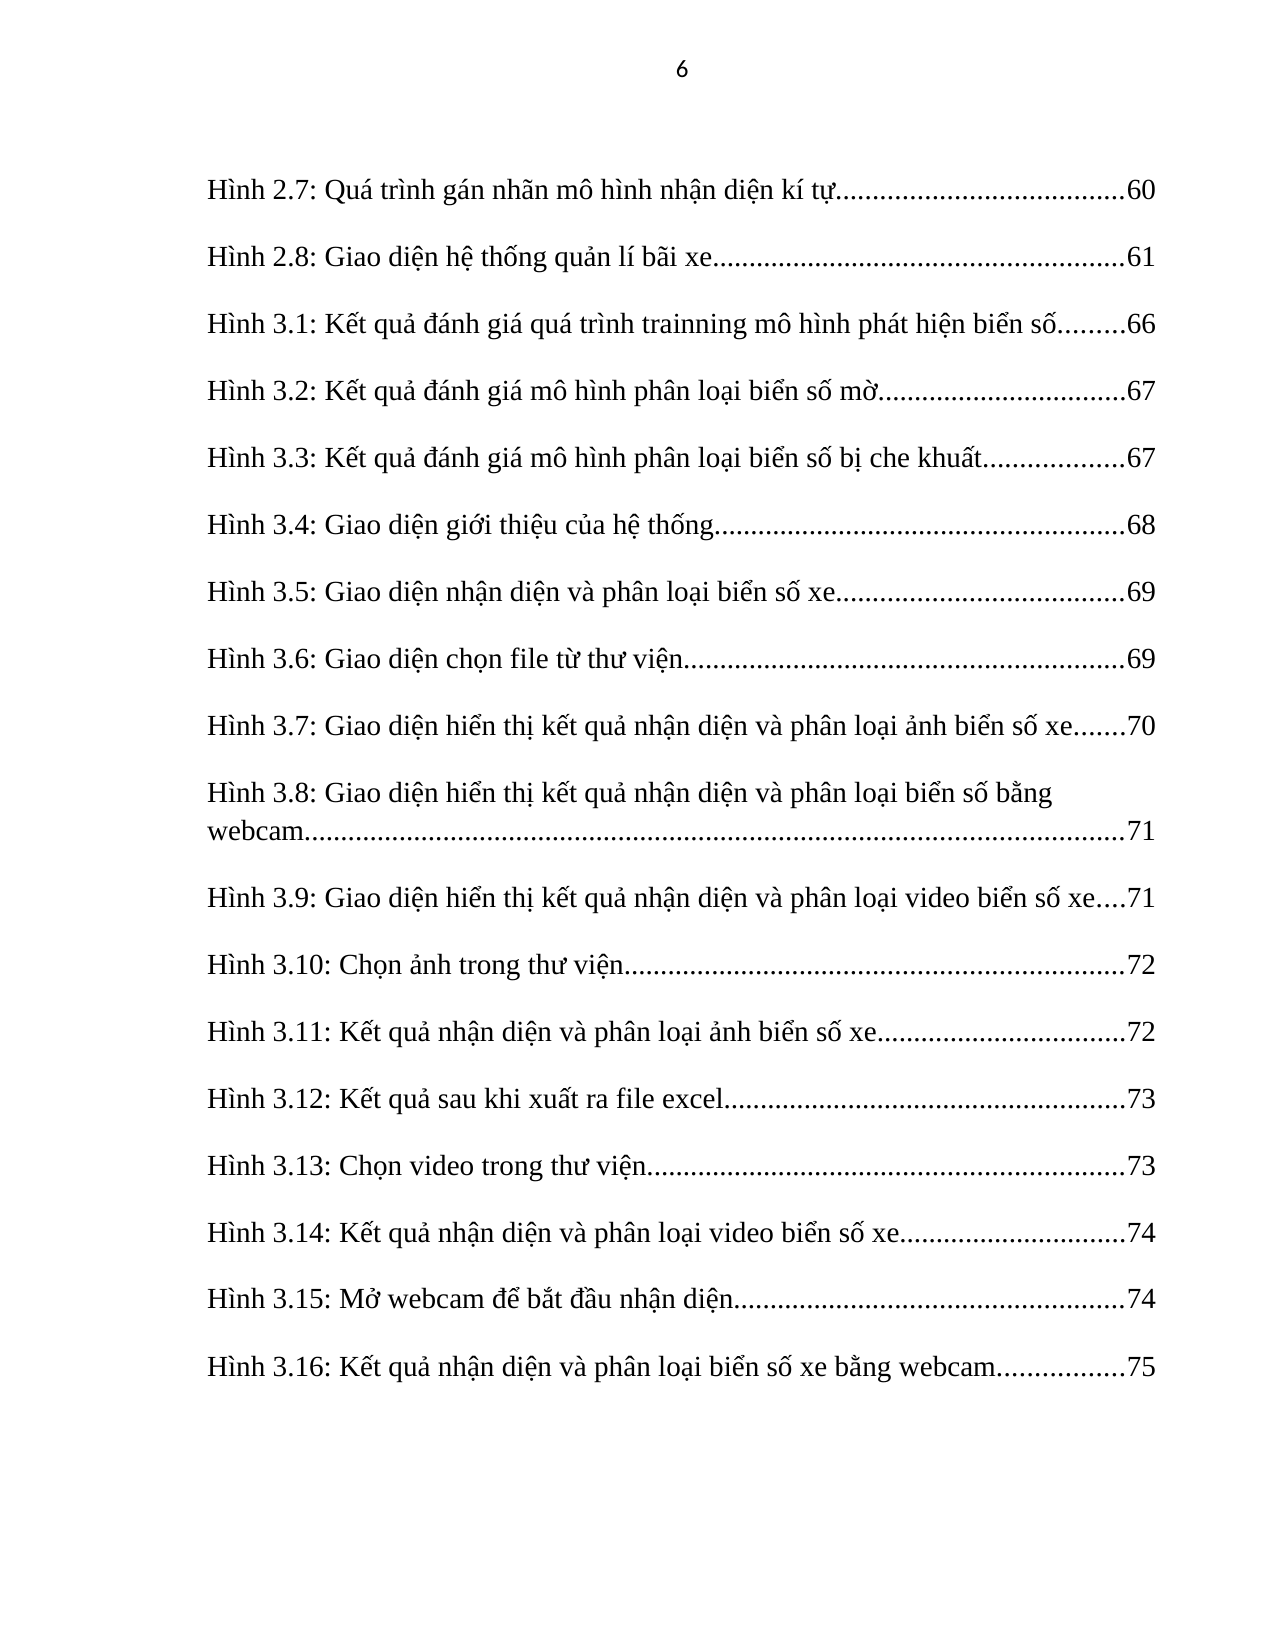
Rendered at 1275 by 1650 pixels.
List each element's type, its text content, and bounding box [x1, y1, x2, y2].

text Hình 3.4: Giao diện giới thiệu của hệ thống 68 [207, 507, 1157, 541]
text Hình 3.15: Mở webcam để bắt đầu nhận diện 74 [207, 1282, 1157, 1315]
text Hình 3.16: Kết quả nhận diện và phân loại biển số xe bằng webcam 75 [207, 1349, 1157, 1382]
text Hình 3.3: Kết quả đánh giá mô hình phân loại biển số bị che khuất 67 [207, 440, 1157, 474]
text Hình 3.8: Giao diện hiển thị kết quả nhận diện và phân loại biển số bằng webcam 71 [207, 775, 1157, 846]
text Hình 3.14: Kết quả nhận diện và phân loại video biển số xe 74 [207, 1215, 1157, 1248]
text Hình 3.11: Kết quả nhận diện và phân loại ảnh biển số xe 72 [207, 1014, 1157, 1047]
text Hình 3.5: Giao diện nhận diện và phân loại biển số xe 69 [207, 574, 1157, 608]
text Hình 3.6: Giao diện chọn file từ thư viện 69 [207, 641, 1157, 674]
text Hình 3.2: Kết quả đánh giá mô hình phân loại biển số mờ 67 [207, 373, 1157, 407]
text Hình 3.10: Chọn ảnh trong thư viện 72 [207, 947, 1157, 980]
text Hình 3.7: Giao diện hiển thị kết quả nhận diện và phân loại ảnh biển số xe 70 [207, 708, 1157, 742]
text Hình 2.8: Giao diện hệ thống quản lí bãi xe 61 [207, 239, 1157, 273]
text Hình 3.13: Chọn video trong thư viện 73 [207, 1148, 1157, 1181]
text Hình 2.7: Quá trình gán nhãn mô hình nhận diện kí tự 60 [207, 172, 1157, 206]
text Hình 3.1: Kết quả đánh giá quá trình trainning mô hình phát hiện biển số 66 [207, 306, 1157, 340]
text Hình 3.12: Kết quả sau khi xuất ra file excel 73 [207, 1081, 1157, 1114]
text Hình 3.9: Giao diện hiển thị kết quả nhận diện và phân loại video biển số xe 71 [207, 880, 1157, 913]
